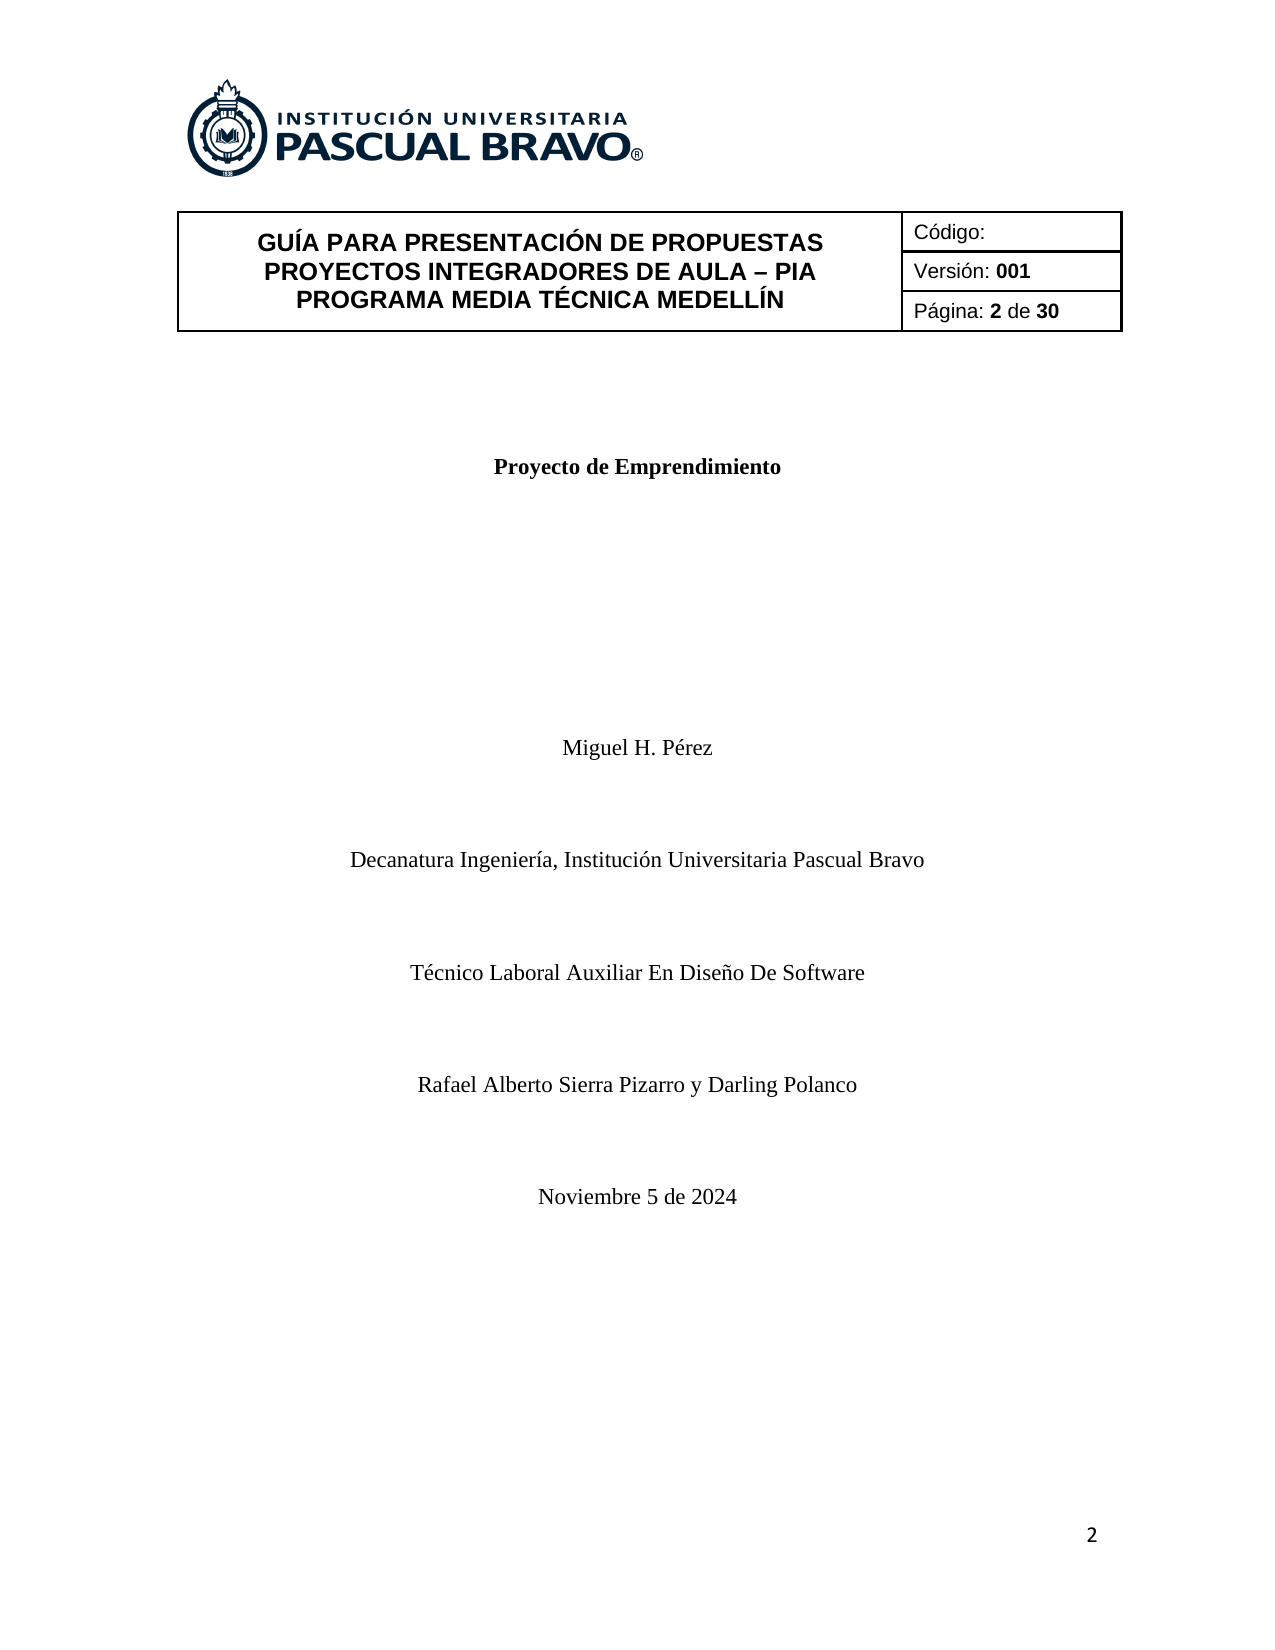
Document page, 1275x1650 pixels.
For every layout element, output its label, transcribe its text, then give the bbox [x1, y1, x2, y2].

text Proyecto de Emprendimiento [177, 453, 1098, 480]
text Técnico Laboral Auxiliar En Diseño De Software [177, 959, 1098, 985]
text Decanatura Ingeniería, Institución Universitaria Pascual Bravo [177, 846, 1098, 873]
text Noviembre 5 de 2024 [177, 1183, 1098, 1209]
text Miguel H. Pérez [177, 734, 1098, 760]
text Rafael Alberto Sierra Pizarro y Darling Polanco [177, 1071, 1098, 1097]
picture [177, 73, 655, 183]
